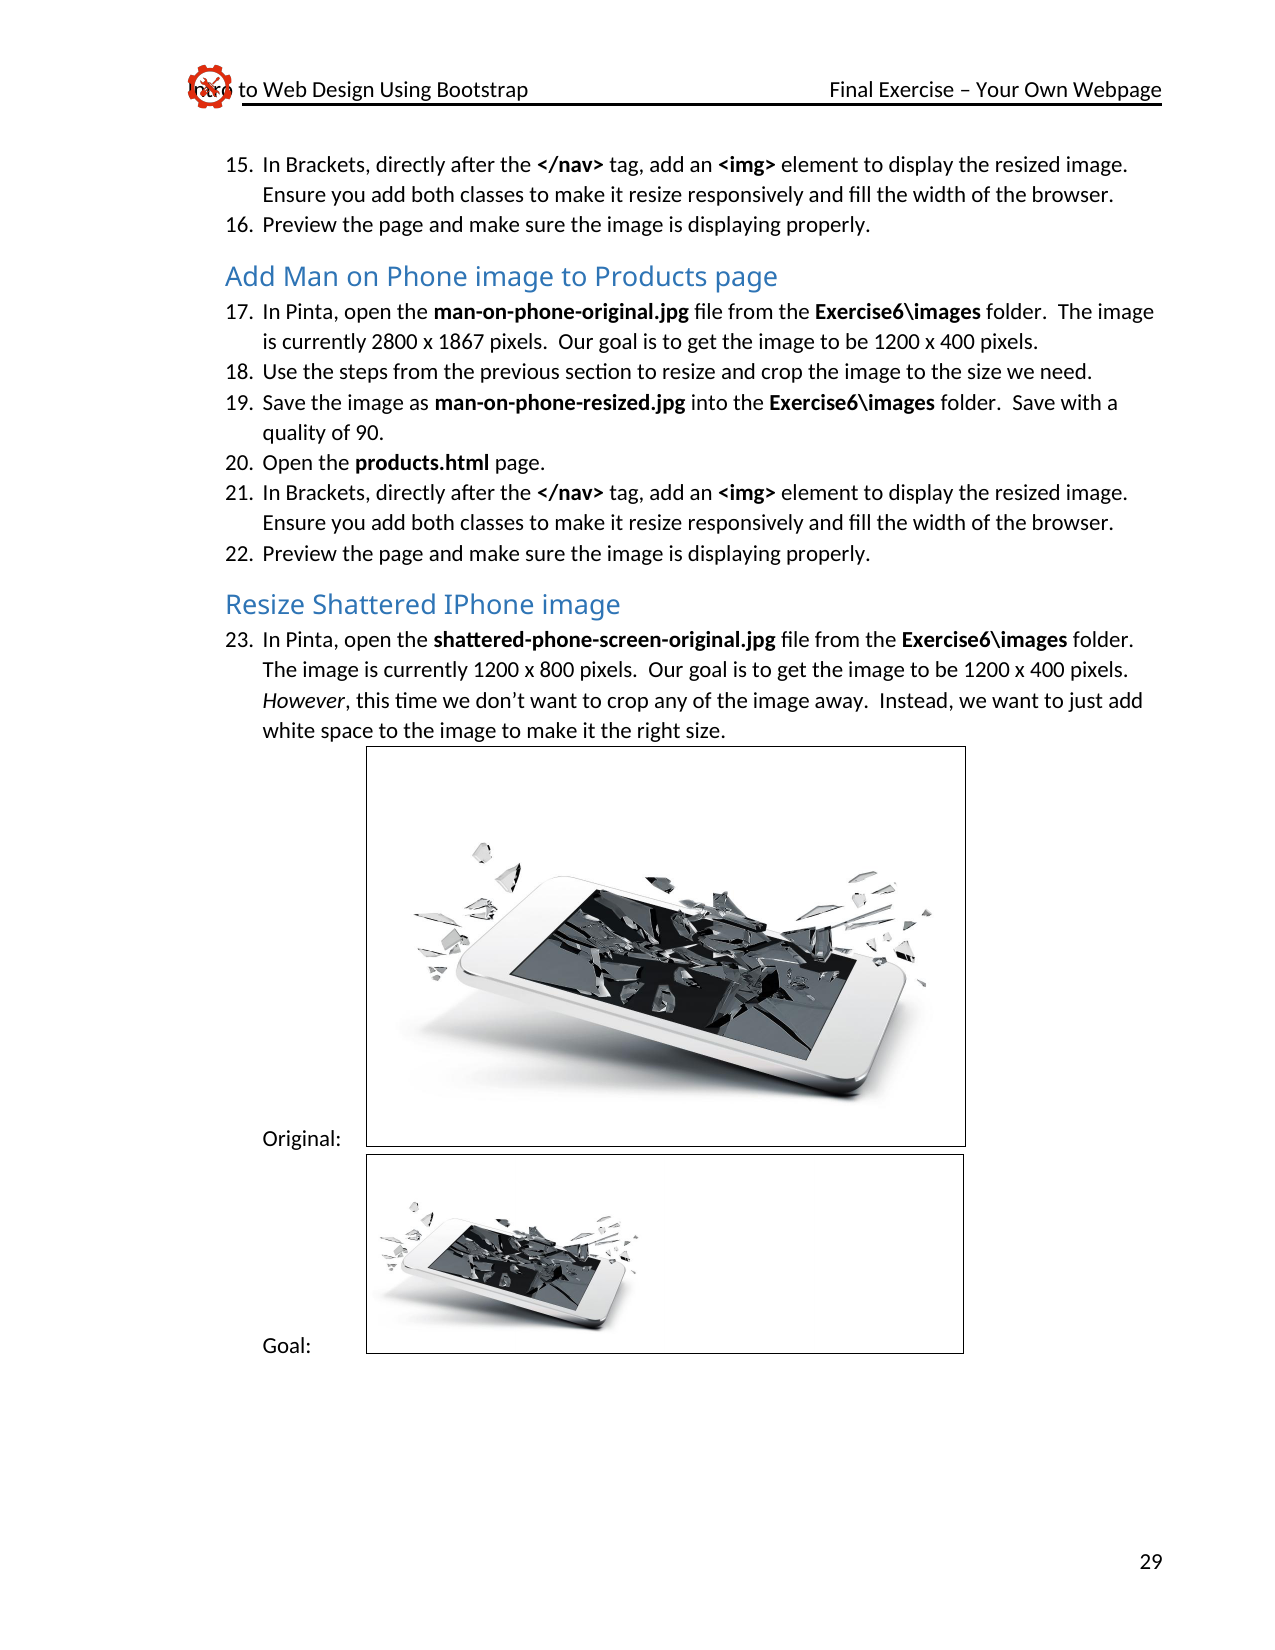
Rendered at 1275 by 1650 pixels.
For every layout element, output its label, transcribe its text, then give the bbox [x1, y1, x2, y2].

list In Brackets, directly after the </nav> tag, add an <img> element to display the resized image. Ensure you add both classes to make it resize responsively and fill the width of the browser. [225, 478, 1162, 537]
picture [367, 747, 965, 1146]
list In Brackets, directly after the </nav> tag, add an <img> element to display the resized image. Ensure you add both classes to make it resize responsively and fill the width of the browser. [225, 150, 1162, 208]
subtitle Add Man on Phone image to Products page [225, 257, 1162, 294]
subtitle Resize Shattered IPhone image [225, 586, 1162, 622]
picture [367, 1155, 963, 1353]
list Preview the page and make sure the image is displaying properly. [225, 539, 1162, 567]
list Save the image as man-on-phone-resized.jpg into the Exercise6\images folder. Save with a quality of 90. [225, 388, 1162, 446]
list Preview the page and make sure the image is displaying properly. [225, 210, 1162, 238]
list In Pinta, open the man-on-phone-original.jpg file from the Exercise6\images folder. The image is currently 2800 x 1867 pixels. Our goal is to get the image to be 1200 x 400 pixels. [225, 297, 1162, 355]
list Open the products.html page. [225, 448, 1162, 476]
list Use the steps from the previous section to resize and crop the image to the size we need. [225, 357, 1162, 386]
picture [187, 64, 232, 109]
